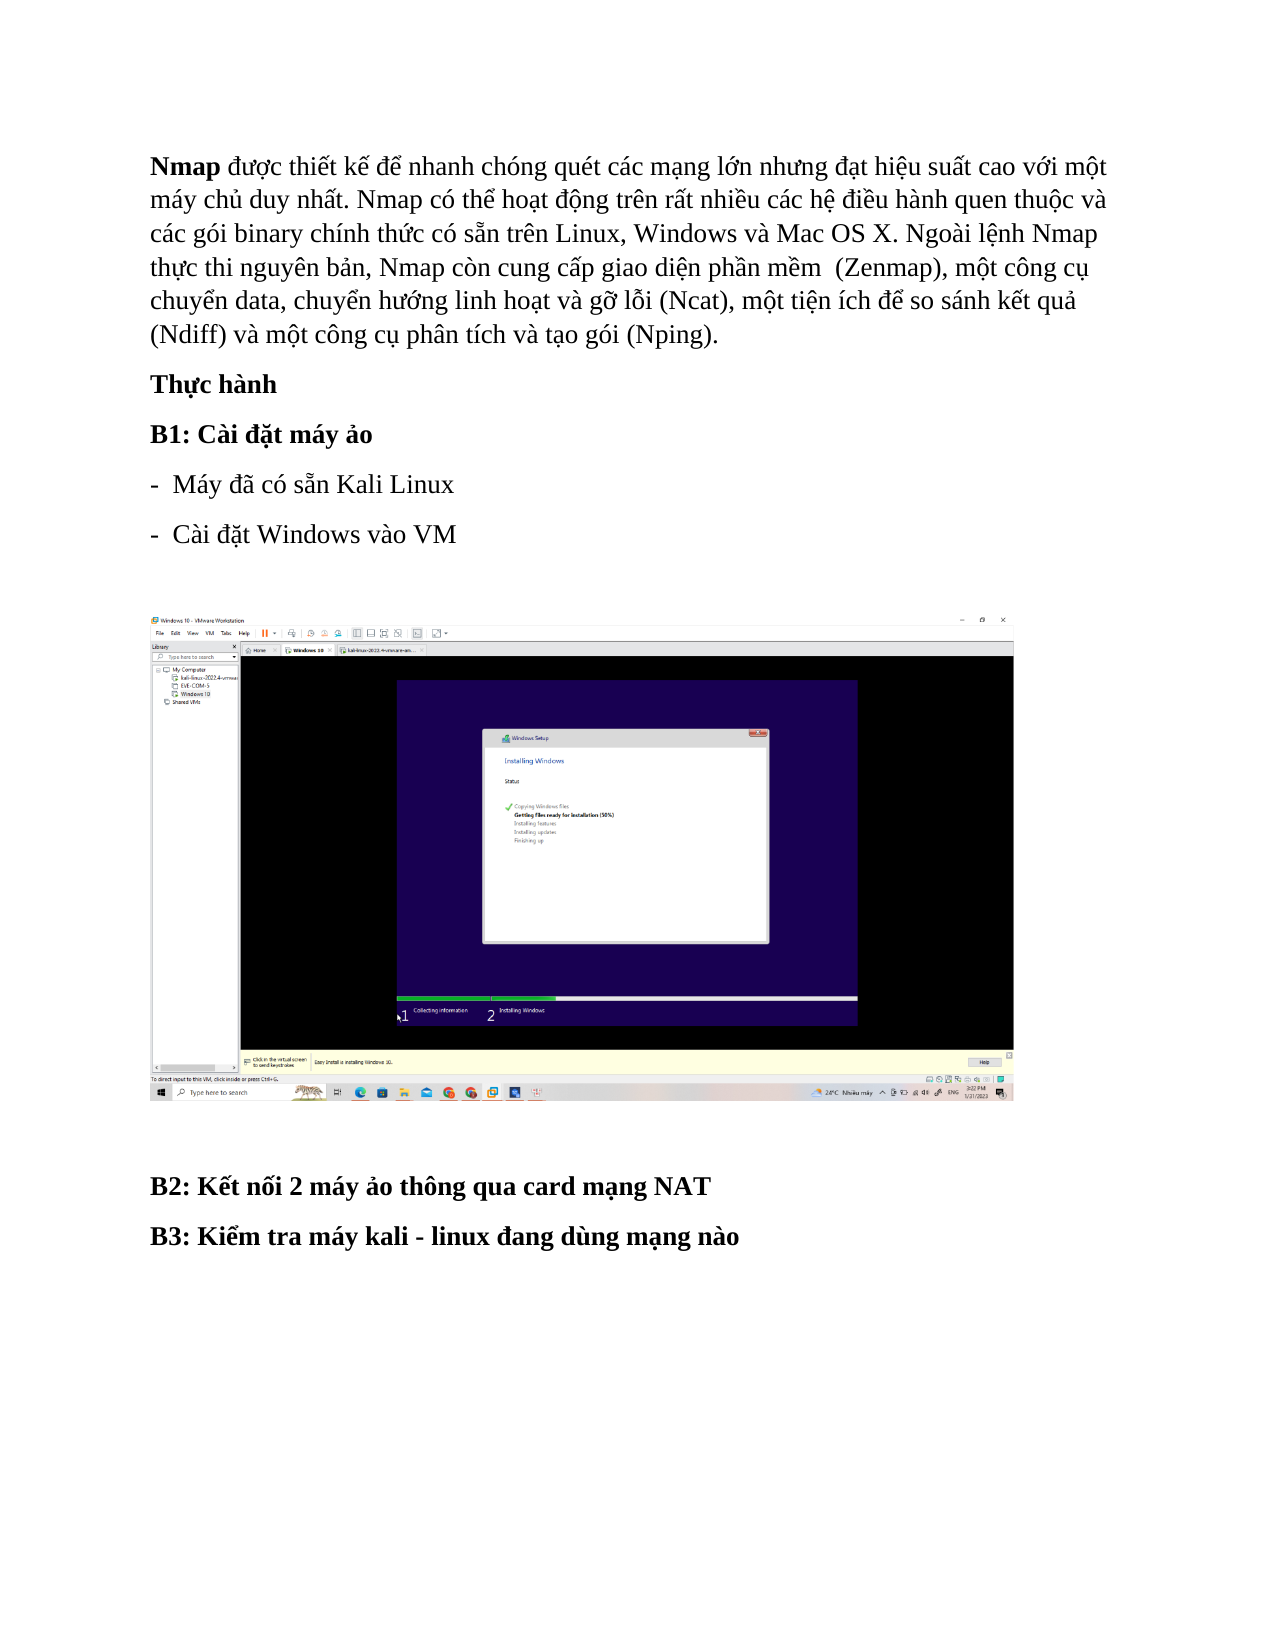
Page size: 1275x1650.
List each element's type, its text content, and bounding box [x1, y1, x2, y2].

text Nmap được thiết kế để nhanh chóng quét các mạng lớn nhưng đạt hiệu suất cao với một máy chủ duy nhất. Nmap có thể hoạt động trên rất nhiều các hệ điều hành quen thuộc và các gói binary chính thức có sẵn trên Linux, Windows và Mac OS X. Ngoài lệnh Nmap thực thi nguyên bản, Nmap còn cung cấp giao diện phần mềm (Zenmap), một công cụ chuyển data, chuyển hướng linh hoạt và gỡ lỗi (Ncat), một tiện ích để so sánh kết quả (Ndiff) và một công cụ phân tích và tạo gói (Nping). [150, 150, 1125, 349]
text B1: Cài đặt máy ảo [150, 418, 1125, 449]
text B3: Kiểm tra máy kali - linux đang dùng mạng nào [150, 1220, 1125, 1251]
text - Máy đã có sẵn Kali Linux [150, 468, 1125, 499]
picture [150, 615, 1014, 1101]
text B2: Kết nối 2 máy ảo thông qua card mạng NAT [150, 1170, 1125, 1201]
text - Cài đặt Windows vào VM [150, 518, 1125, 550]
text Thực hành [150, 368, 1125, 399]
